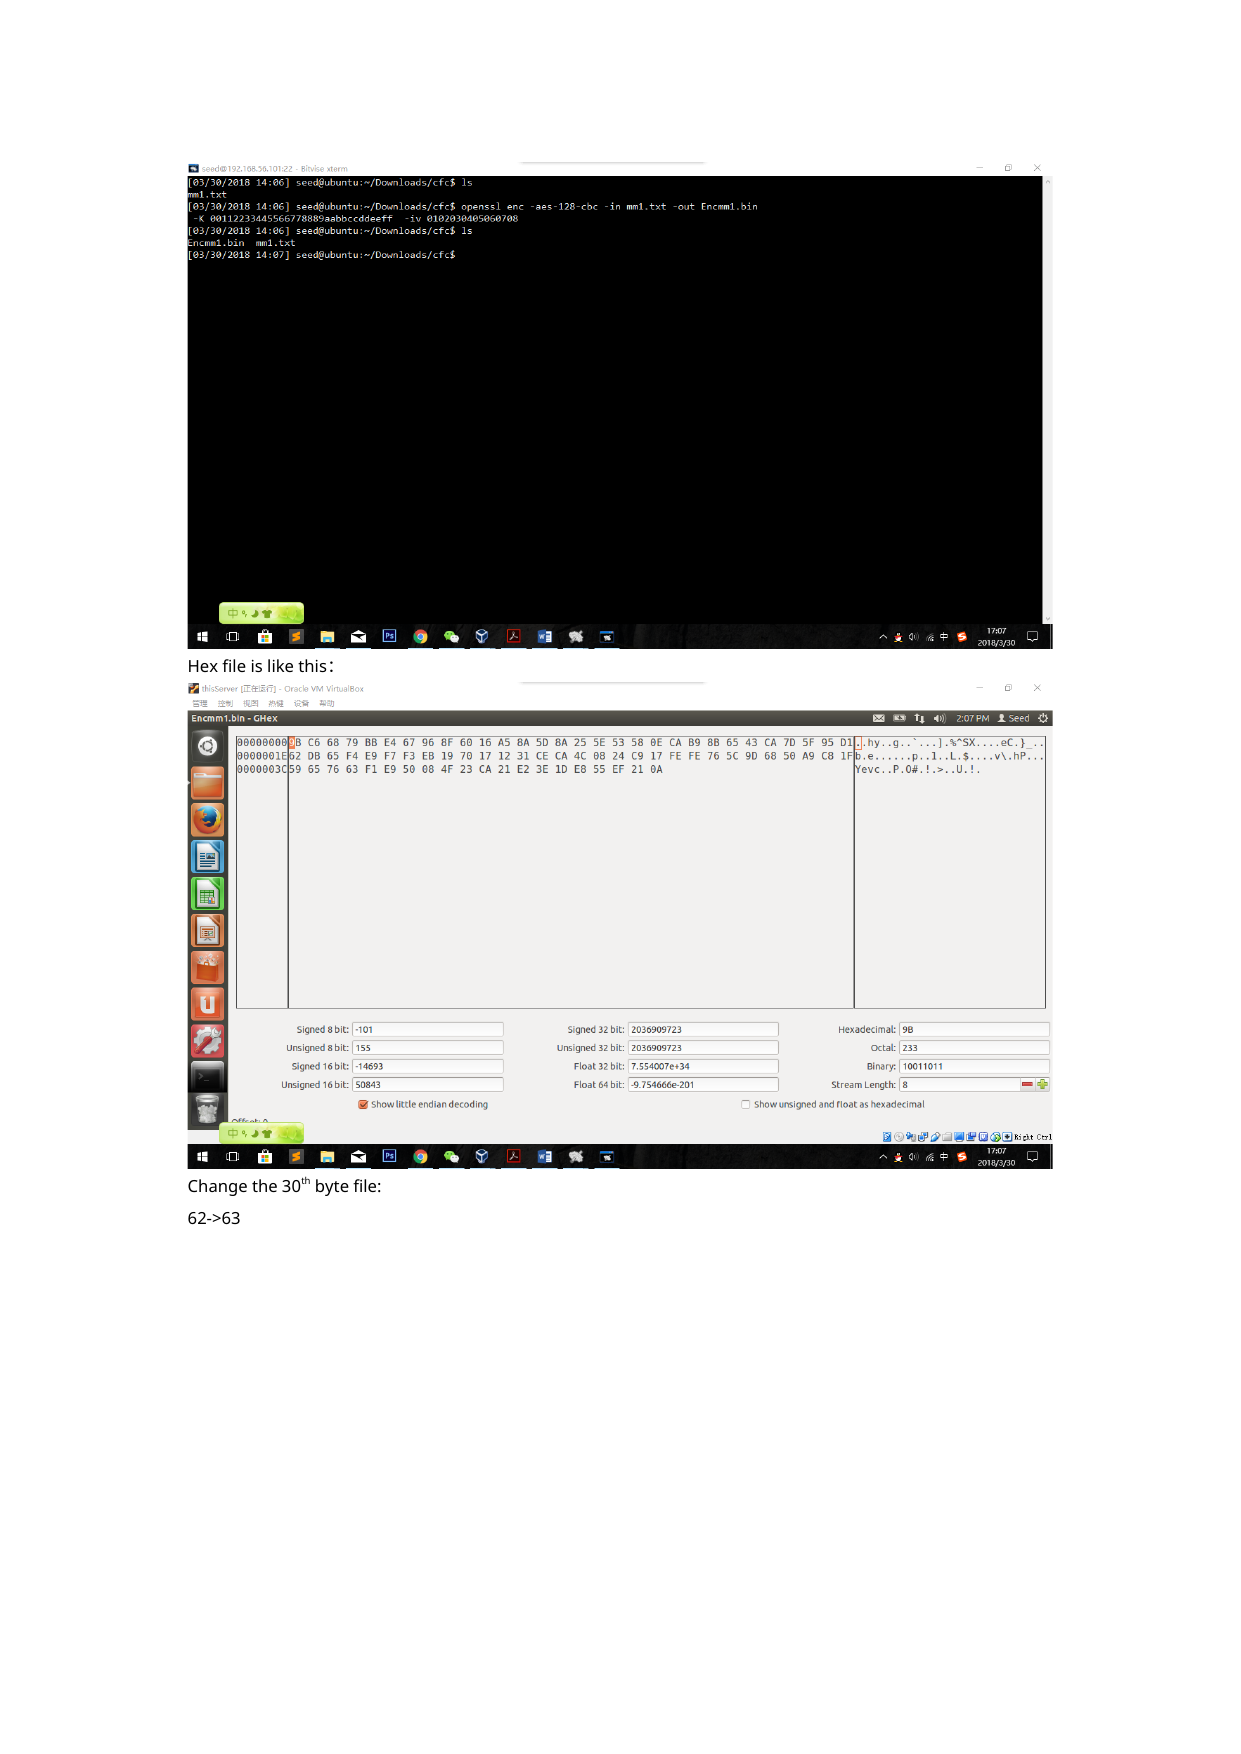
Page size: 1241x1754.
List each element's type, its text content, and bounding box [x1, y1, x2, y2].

picture [187, 682, 1053, 1169]
text Hex file is like this： [187, 649, 1053, 682]
text Change the 30th byte file: [187, 1169, 1053, 1202]
picture [187, 162, 1053, 649]
text 62->63 [187, 1202, 1053, 1234]
